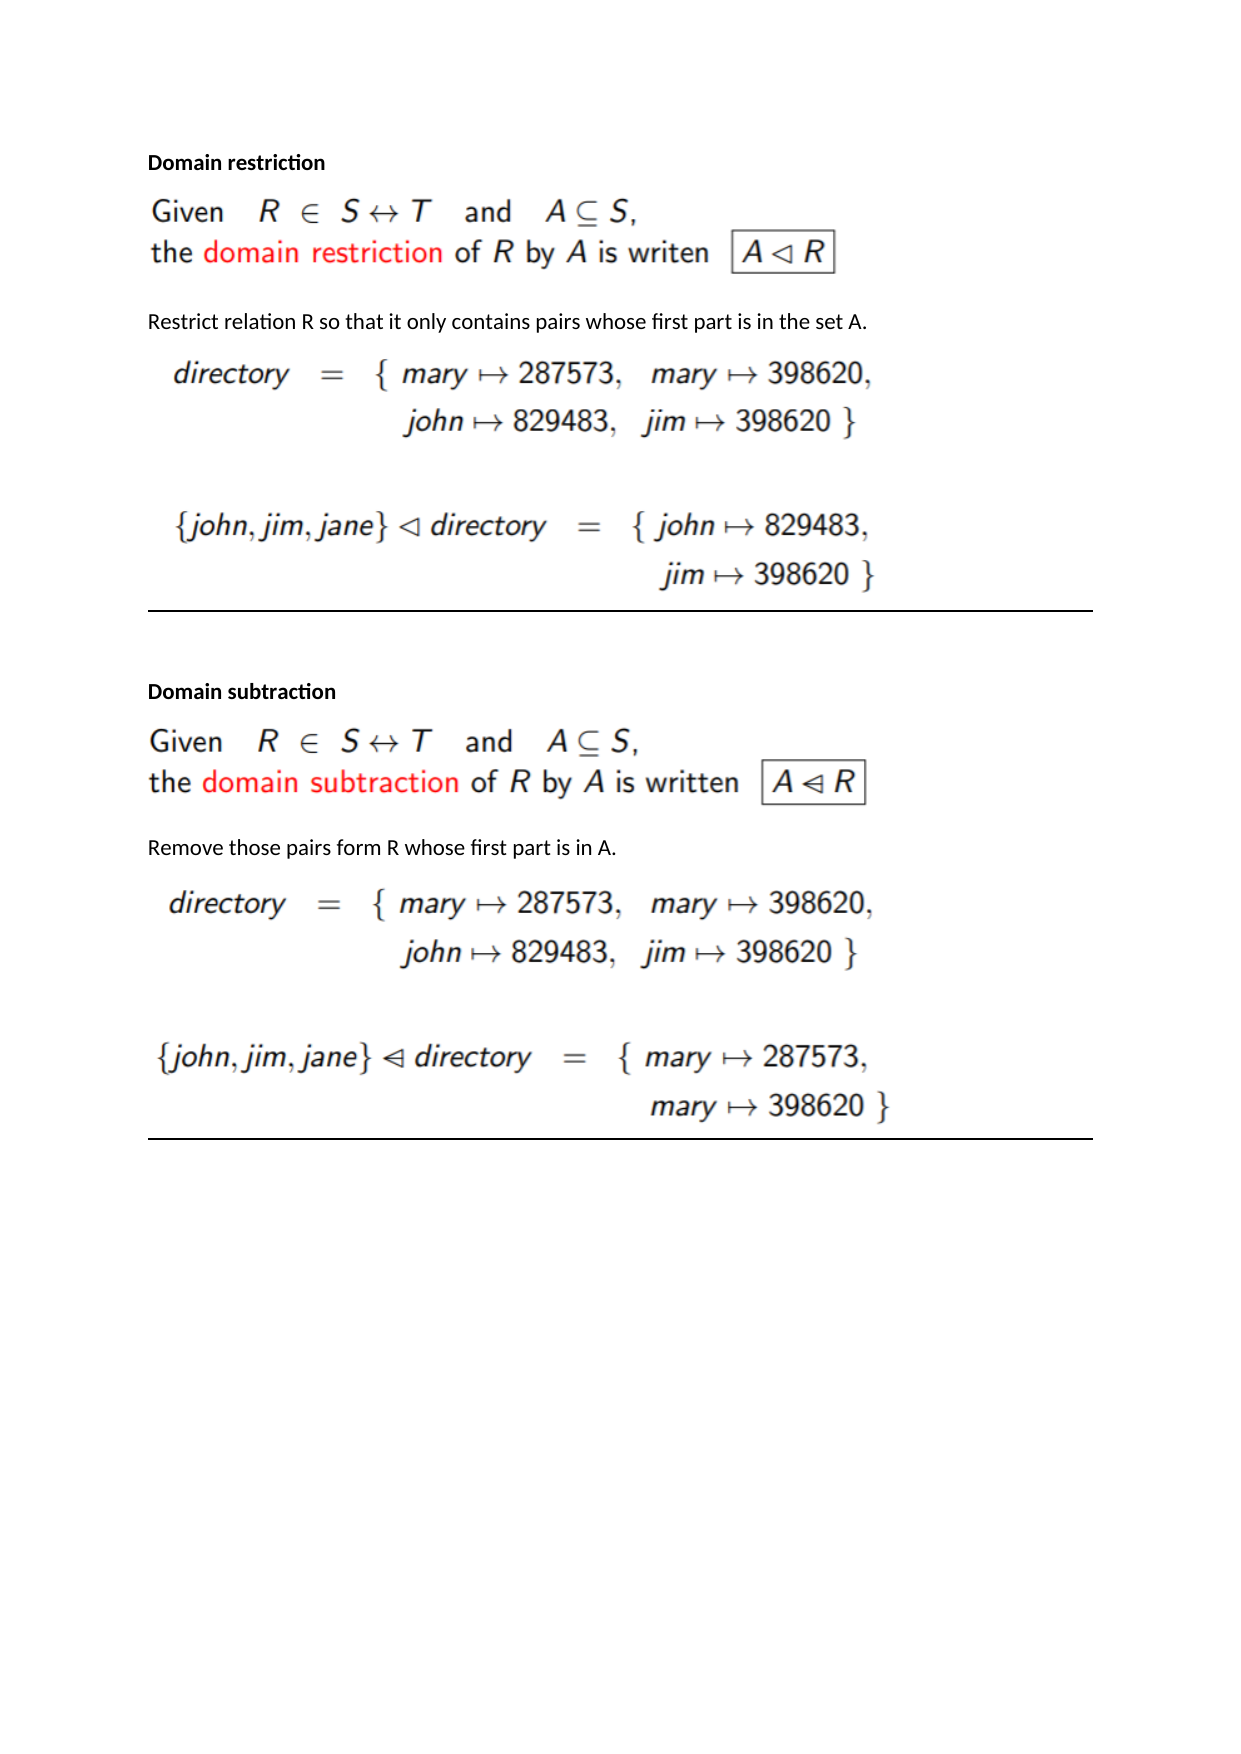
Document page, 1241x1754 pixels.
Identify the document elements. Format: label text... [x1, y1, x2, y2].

text Domain restriction [148, 148, 1093, 176]
text Restrict relation R so that it only contains pairs whose first part is in the set A. [148, 307, 1093, 335]
text Domain subtraction [148, 677, 1093, 705]
picture [147, 724, 878, 815]
text Remove those pairs form R whose first part is in A. [148, 833, 1093, 861]
picture [147, 194, 857, 289]
picture [147, 353, 919, 608]
picture [147, 879, 921, 1137]
